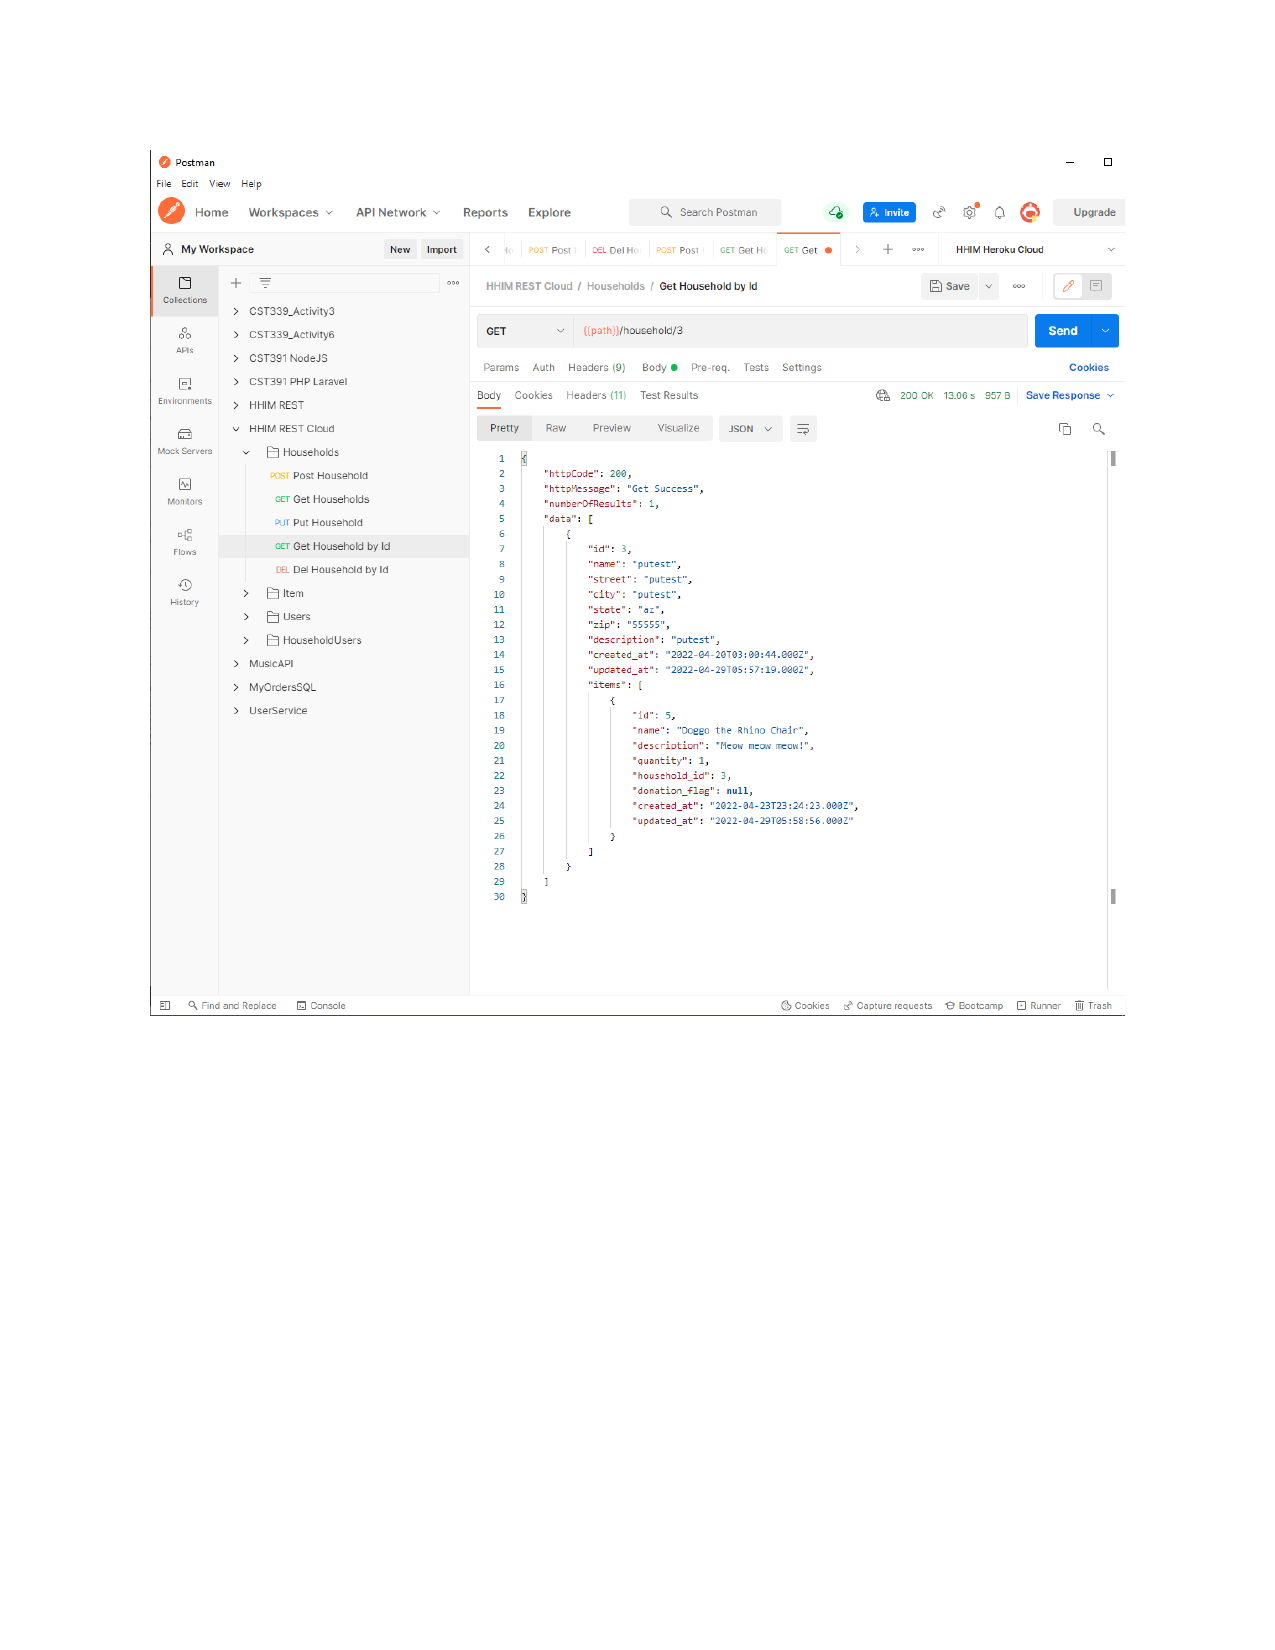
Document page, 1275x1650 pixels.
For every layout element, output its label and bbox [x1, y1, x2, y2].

picture [150, 150, 1125, 1016]
